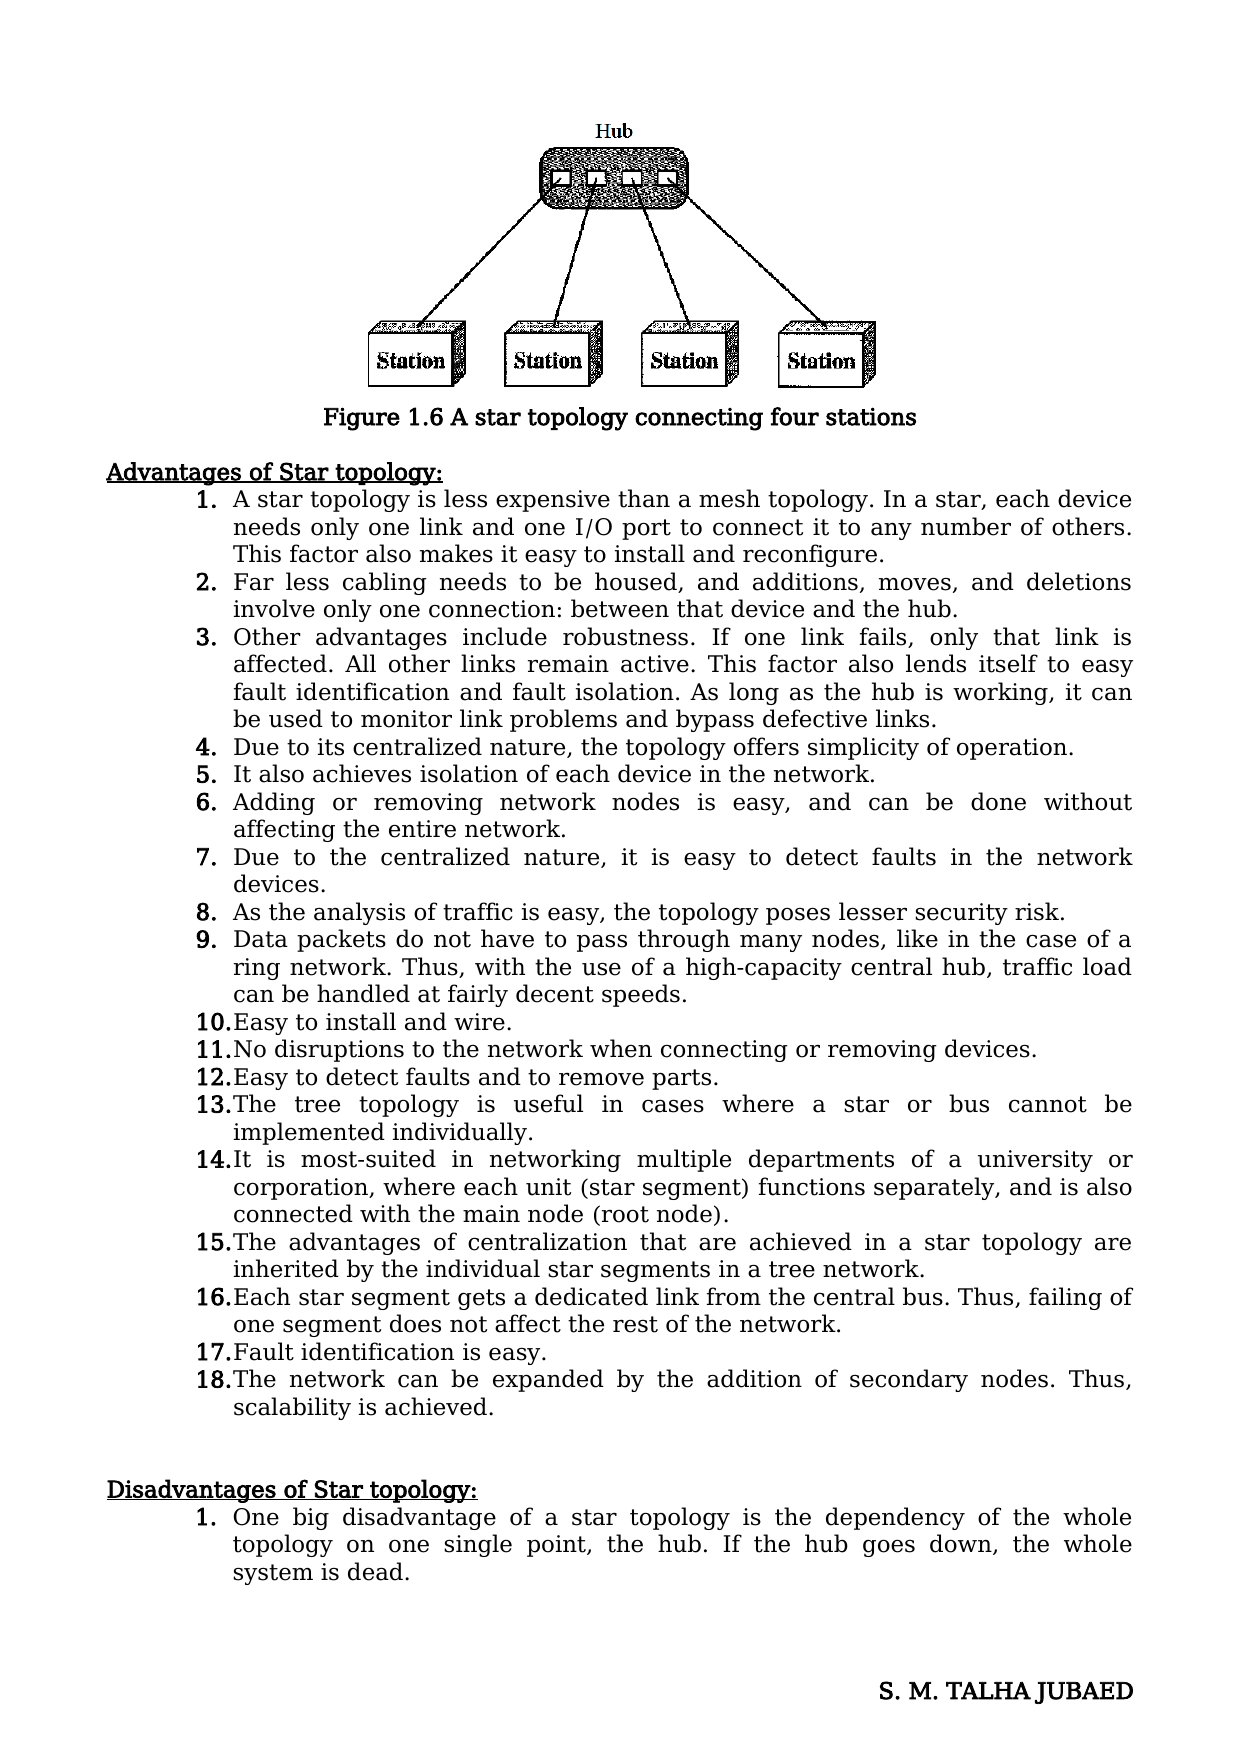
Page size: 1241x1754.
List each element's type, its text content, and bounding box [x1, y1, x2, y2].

list It also achieves isolation of each device in the network. [195, 760, 1134, 787]
list Easy to detect faults and to remove parts. [195, 1062, 1134, 1090]
list A star topology is less expensive than a mesh topology. In a star, each device needs only one link and one I/O port to connect it to any number of others. This factor also makes it easy to install and reconfigure. [195, 485, 1134, 567]
list Each star segment gets a dedicated link from the central bus. Thus, failing of one segment does not affect the rest of the network. [195, 1282, 1134, 1337]
list As the analysis of traffic is easy, the topology poses lesser security risk. [195, 897, 1134, 925]
list Adding or removing network nodes is easy, and can be done without affecting the entire network. [195, 787, 1134, 842]
text Advantages of Star topology: [106, 457, 1134, 485]
list One big disadvantage of a star topology is the dependency of the whole topology on one single point, the hub. If the hub goes down, the whole system is dead. [195, 1502, 1134, 1585]
list The network can be expanded by the addition of secondary nodes. Thus, scalability is achieved. [195, 1365, 1134, 1420]
list Due to its centralized nature, the topology offers simplicity of operation. [195, 732, 1134, 760]
text Figure 1.6 A star topology connecting four stations [106, 402, 1134, 430]
list The advantages of centralization that are achieved in a star topology are inherited by the individual star segments in a tree network. [195, 1227, 1134, 1282]
list The tree topology is useful in cases where a star or bus cannot be implemented individually. [195, 1090, 1134, 1145]
list It is most-suited in networking multiple departments of a university or corporation, where each unit (star segment) functions separately, and is also connected with the main node (root node). [195, 1145, 1134, 1227]
list Data packets do not have to pass through many nodes, like in the case of a ring network. Thus, with the use of a high-capacity central hub, traffic load can be handled at fairly decent speeds. [195, 925, 1134, 1007]
list Far less cabling needs to be housed, and additions, moves, and deletions involve only one connection: between that device and the hub. [195, 567, 1134, 622]
list Due to the centralized nature, it is easy to detect faults in the network devices. [195, 842, 1134, 897]
list Easy to install and wire. [195, 1007, 1134, 1035]
list Other advantages include robustness. If one link fails, only that link is affected. All other links remain active. This factor also lends itself to easy fault identification and fault isolation. As long as the hub is working, it can be used to monitor link problems and bypass defective links. [195, 622, 1134, 732]
picture [330, 106, 910, 403]
text Disadvantages of Star topology: [106, 1475, 1134, 1502]
list No disruptions to the network when connecting or removing devices. [195, 1035, 1134, 1062]
list Fault identification is easy. [195, 1337, 1134, 1365]
